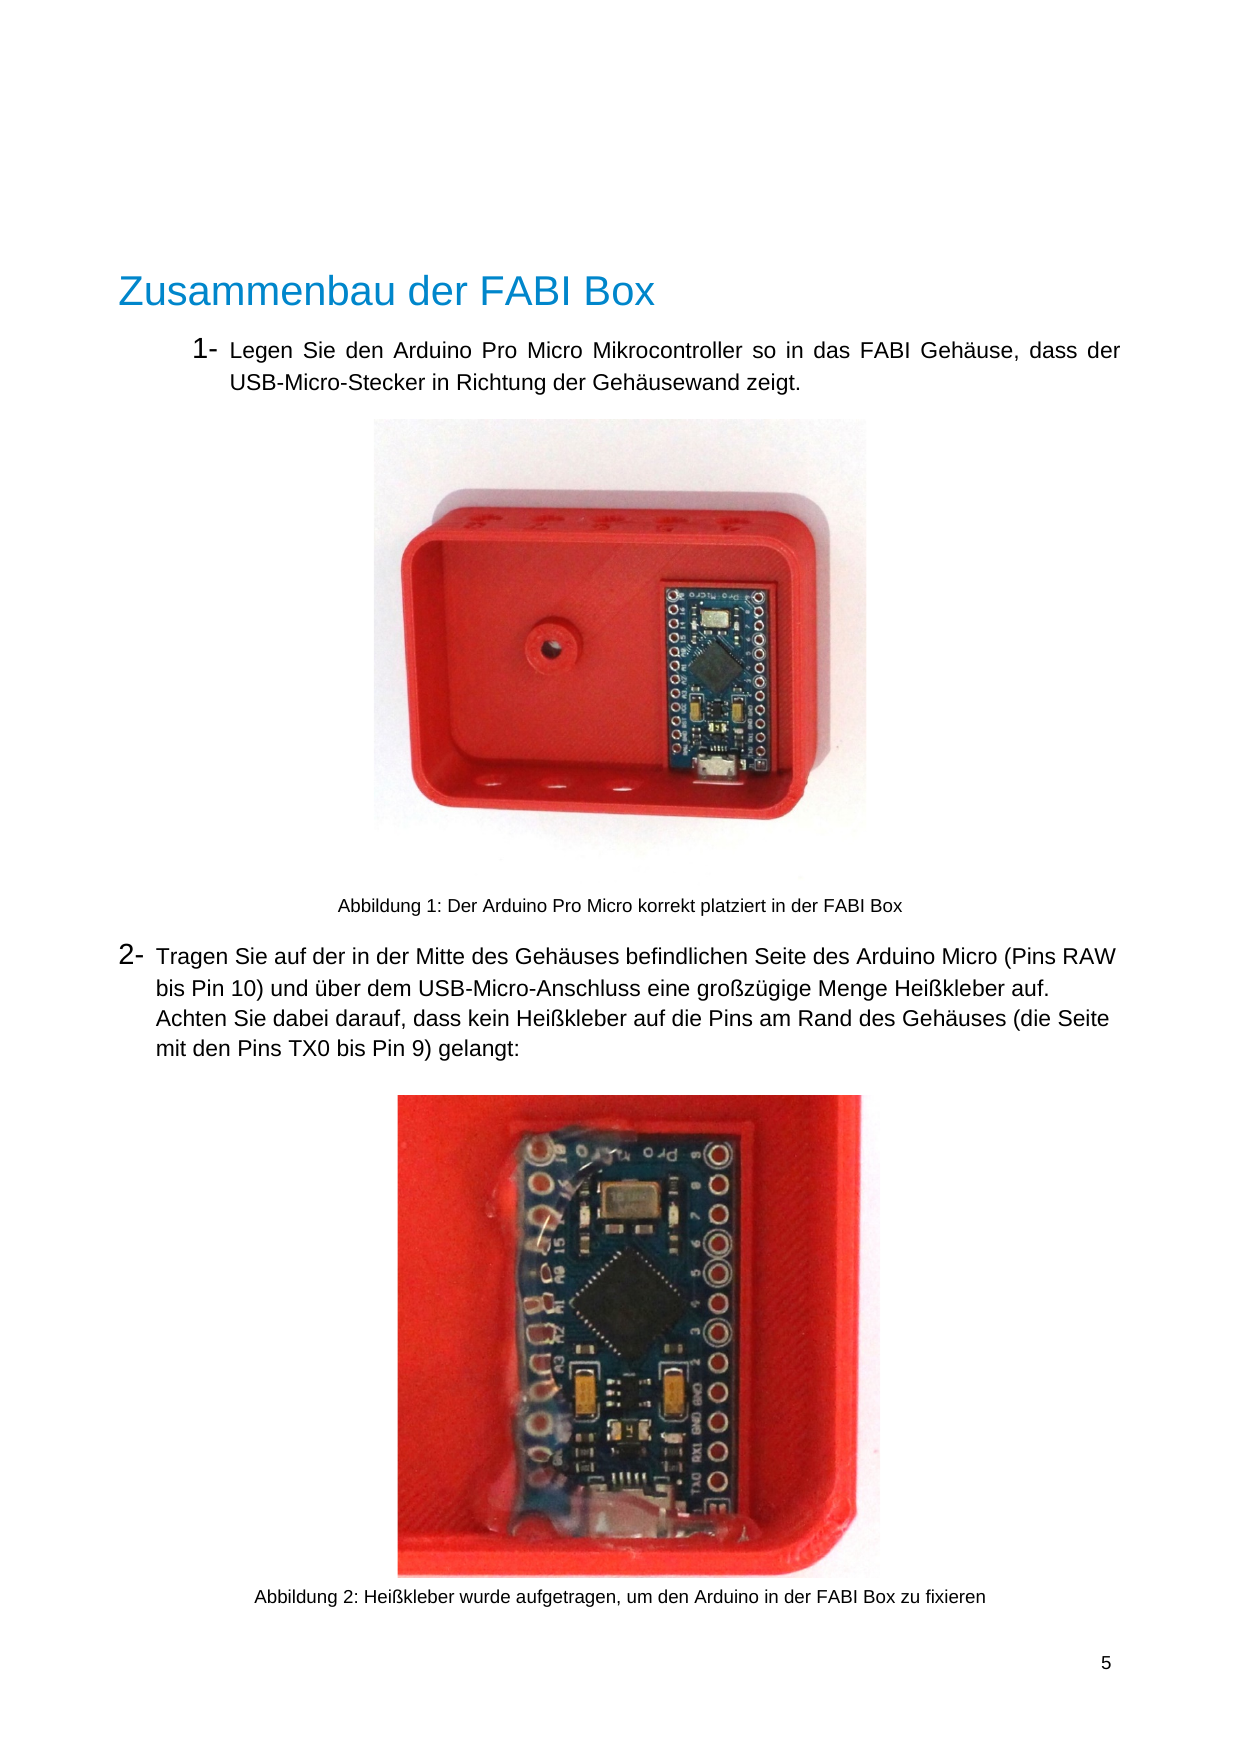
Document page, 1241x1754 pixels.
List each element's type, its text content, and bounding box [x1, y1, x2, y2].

picture [397, 1095, 880, 1578]
list Legen Sie den Arduino Pro Micro Mikrocontroller so in das FABI Gehäuse, dass der USB-Micro-Stecker in Richtung der Gehäusewand zeigt. [192, 331, 1122, 395]
text Abbildung 1: Der Arduino Pro Micro korrekt platziert in der FABI Box [118, 895, 1122, 916]
subtitle Zusammenbau der FABI Box [118, 266, 1122, 314]
list Tragen Sie auf der in der Mitte des Gehäuses befindlichen Seite des Arduino Micro (Pins RAW bis Pin 10) und über dem USB-Micro-Anschluss eine großzügige Menge Heißkleber auf. Achten Sie dabei darauf, dass kein Heißkleber auf die Pins am Rand des Gehäuses (die Seite mit den Pins TX0 bis Pin 9) gelangt: [118, 937, 1122, 1092]
text Abbildung 2: Heißkleber wurde aufgetragen, um den Arduino in der FABI Box zu fixieren [118, 1586, 1122, 1607]
picture [373, 419, 867, 887]
